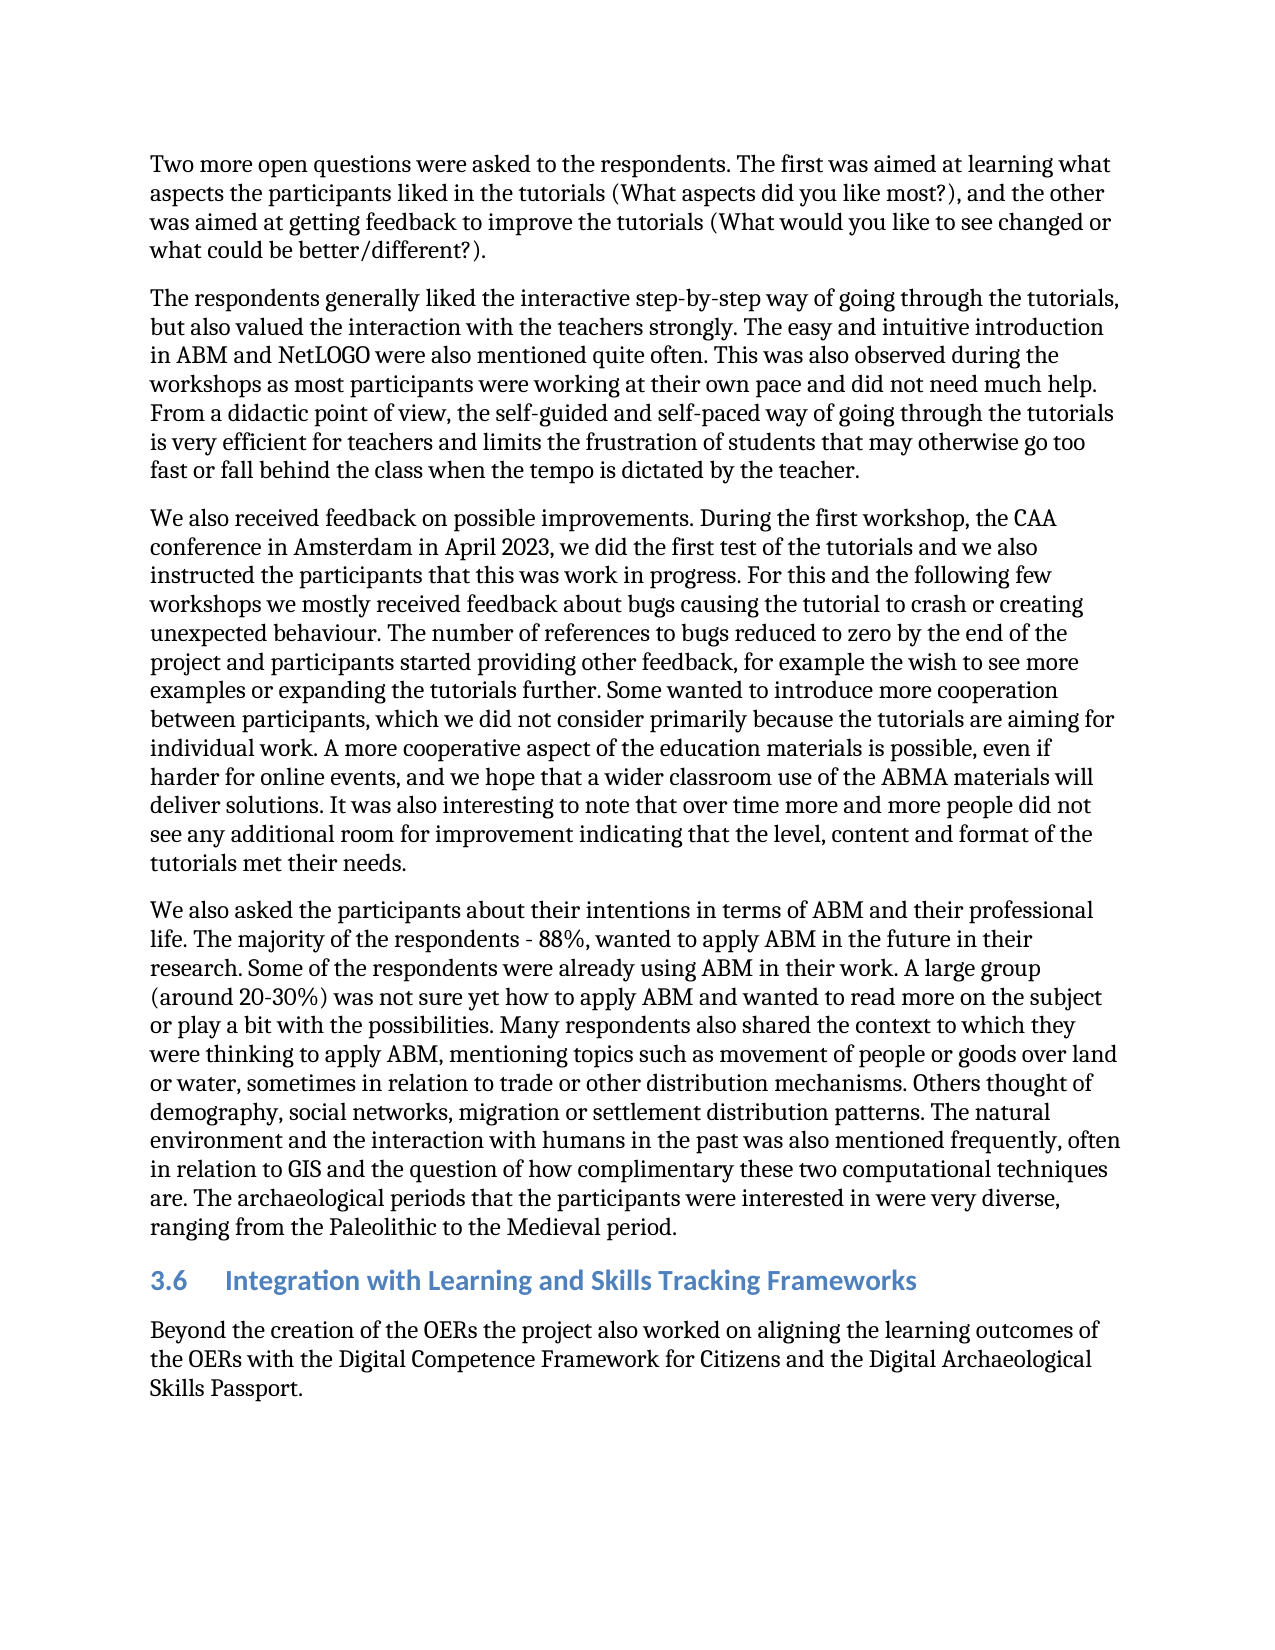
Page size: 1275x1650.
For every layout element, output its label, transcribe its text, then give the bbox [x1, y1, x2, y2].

text Two more open questions were asked to the respondents. The first was aimed at learning what aspects the participants liked in the tutorials (What aspects did you like most?), and the other was aimed at getting feedback to improve the tutorials (What would you like to see changed or what could be better/different?). [150, 150, 1125, 265]
text We also asked the participants about their intentions in terms of ABM and their professional life. The majority of the respondents - 88%, wanted to apply ABM in the future in their research. Some of the respondents were already using ABM in their work. A large group (around 20-30%) was not sure yet how to apply ABM and wanted to read more on the subject or play a bit with the possibilities. Many respondents also shared the context to which they were thinking to apply ABM, mentioning topics such as movement of people or goods over land or water, sometimes in relation to trade or other distribution mechanisms. Others thought of demography, social networks, migration or settlement distribution patterns. The natural environment and the interaction with humans in the past was also mentioned frequently, often in relation to GIS and the question of how complimentary these two computational techniques are. The archaeological periods that the participants were interested in were very diverse, ranging from the Paleolithic to the Medieval period. [150, 896, 1125, 1241]
text Beyond the creation of the OERs the project also worked on aligning the learning outcomes of the OERs with the Digital Competence Framework for Citizens and the Digital Archaeological Skills Passport. [150, 1316, 1125, 1403]
subtitle 3.6 Integration with Learning and Skills Tracking Frameworks [150, 1262, 1125, 1298]
text The respondents generally liked the interactive step-by-step way of going through the tutorials, but also valued the interaction with the teachers strongly. The easy and intuitive introduction in ABM and NetLOGO were also mentioned quite often. This was also observed during the workshops as most participants were working at their own pace and did not need much help. From a didactic point of view, the self-guided and self-paced way of going through the tutorials is very efficient for teachers and limits the frustration of students that may otherwise go too fast or fall behind the class when the tempo is dictated by the teacher. [150, 284, 1125, 485]
text We also received feedback on possible improvements. During the first workshop, the CAA conference in Amsterdam in April 2023, we did the first test of the tutorials and we also instructed the participants that this was work in progress. For this and the following few workshops we mostly received feedback about bugs causing the tutorial to crash or creating unexpected behaviour. The number of references to bugs reduced to zero by the end of the project and participants started providing other feedback, for example the wish to see more examples or expanding the tutorials further. Some wanted to introduce more cooperation between participants, which we did not consider primarily because the tutorials are aiming for individual work. A more cooperative aspect of the education materials is possible, even if harder for online events, and we hope that a wider classroom use of the ABMA materials will deliver solutions. It was also interesting to note that over time more and more people did not see any additional room for improvement indicating that the level, content and format of the tutorials met their needs. [150, 504, 1125, 877]
